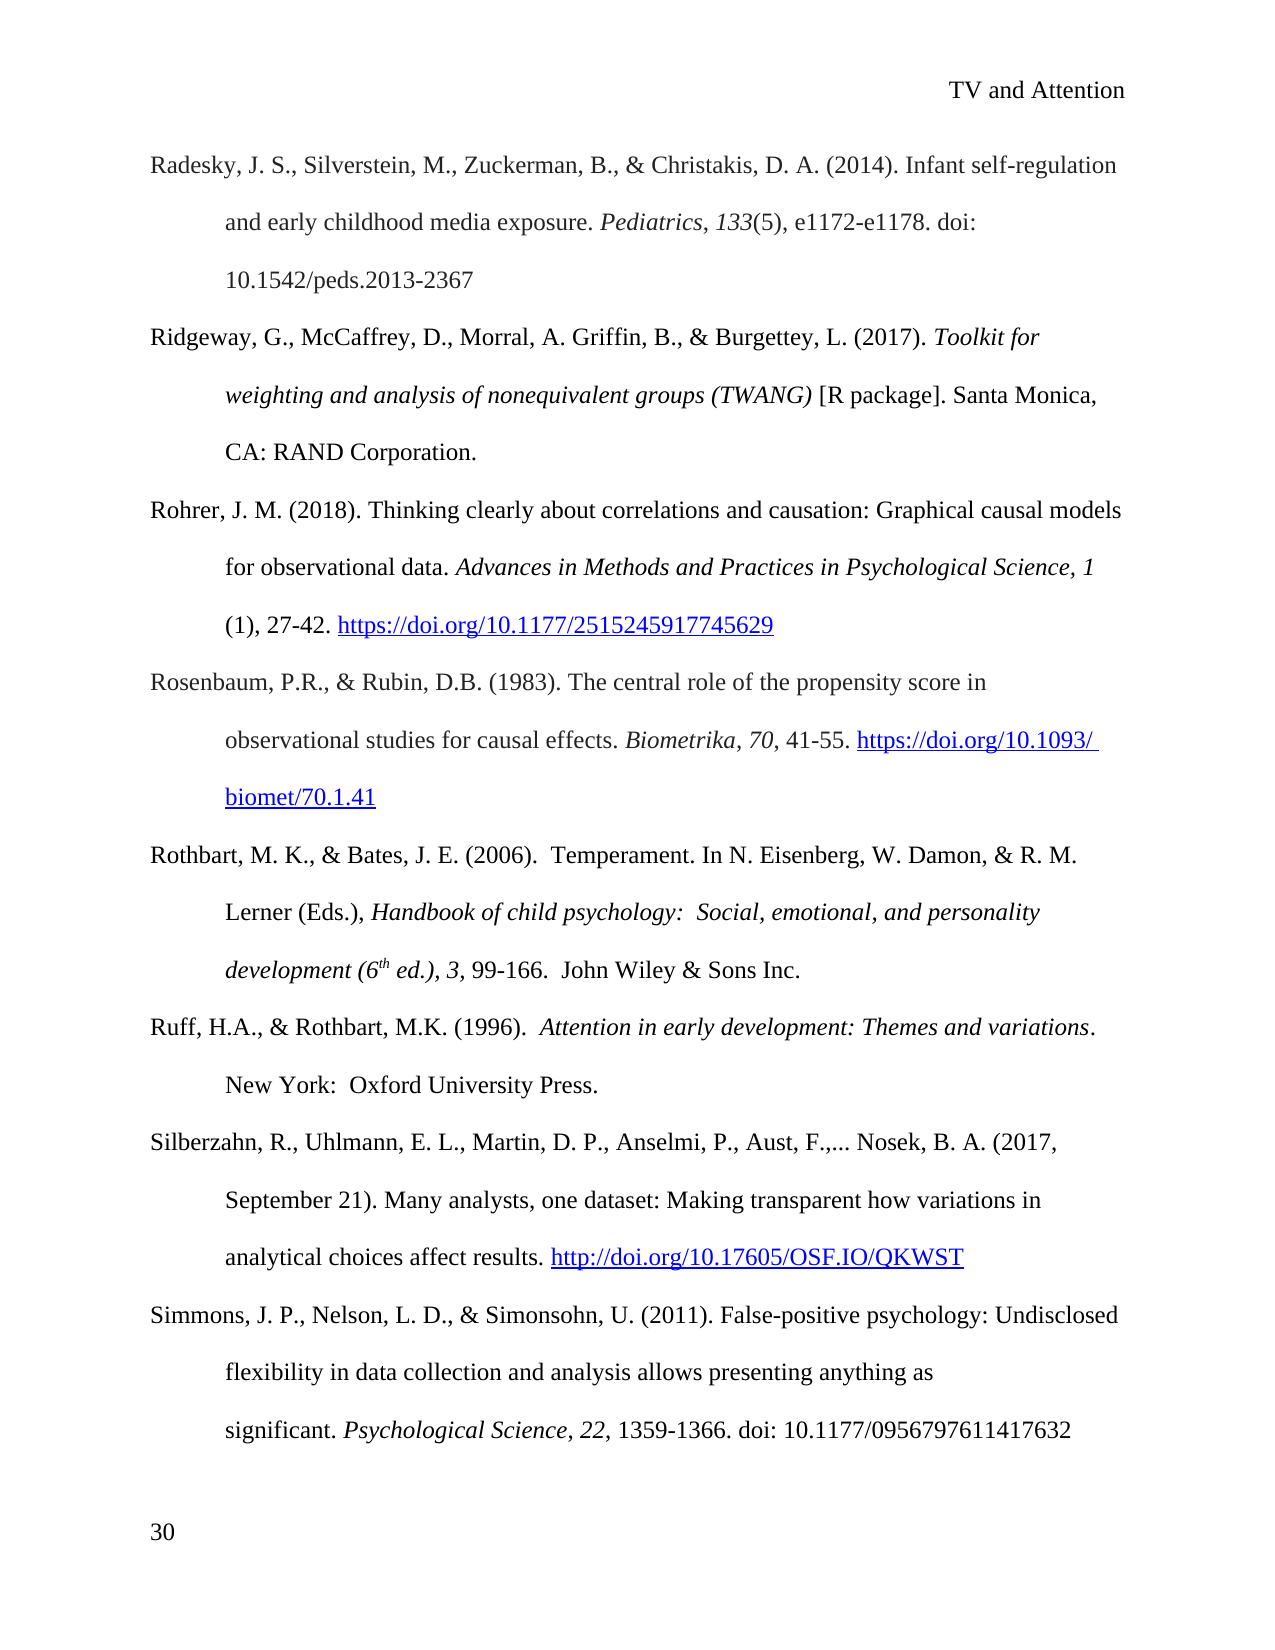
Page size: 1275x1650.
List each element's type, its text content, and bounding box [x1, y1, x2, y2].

text Rosenbaum, P.R., & Rubin, D.B. (1983). The central role of the propensity score in [150, 667, 1125, 696]
text Radesky, J. S., Silverstein, M., Zuckerman, B., & Christakis, D. A. (2014). Infant self-regulation and early childhood media exposure. Pediatrics, 133(5), e1172-e1178. doi: 10.1542/peds.2013-2367 [150, 150, 1125, 294]
text Rothbart, M. K., & Bates, J. E. (2006). Temperament. In N. Eisenberg, W. Damon, & R. M. [150, 840, 1125, 869]
text Ruff, H.A., & Rothbart, M.K. (1996). Attention in early development: Themes and variations. New York: Oxford University Press. [150, 1012, 1125, 1099]
text development (6th ed.), 3, 99-166. John Wiley & Sons Inc. [150, 955, 1125, 984]
text Ridgeway, G., McCaffrey, D., Morral, A. Griffin, B., & Burgettey, L. (2017). Toolkit for weighting and analysis of nonequivalent groups (TWANG) [R package]. Santa Monica, CA: RAND Corporation. [150, 322, 1125, 466]
text observational studies for causal effects. Biometrika, 70, 41-55. https://doi.org/10.1093/ biomet/70.1.41 [225, 725, 1125, 811]
text Silberzahn, R., Uhlmann, E. L., Martin, D. P., Anselmi, P., Aust, F.,... Nosek, B. A. (2017, September 21). Many analysts, one dataset: Making transparent how variations in analytical choices affect results. http://doi.org/10.17605/OSF.IO/QKWST [150, 1127, 1125, 1271]
text Simmons, J. P., Nelson, L. D., & Simonsohn, U. (2011). False-positive psychology: Undisclosed flexibility in data collection and analysis allows presenting anything as significant. Psychological Science, 22, 1359-1366. doi: 10.1177/0956797611417632 [150, 1300, 1125, 1444]
text Lerner (Eds.), Handbook of child psychology: Social, emotional, and personality [150, 897, 1125, 926]
text Rohrer, J. M. (2018). Thinking clearly about correlations and causation: Graphical causal models for observational data. Advances in Methods and Practices in Psychological Science, 1 (1), 27-42. https://doi.org/10.1177/2515245917745629 [150, 495, 1125, 639]
